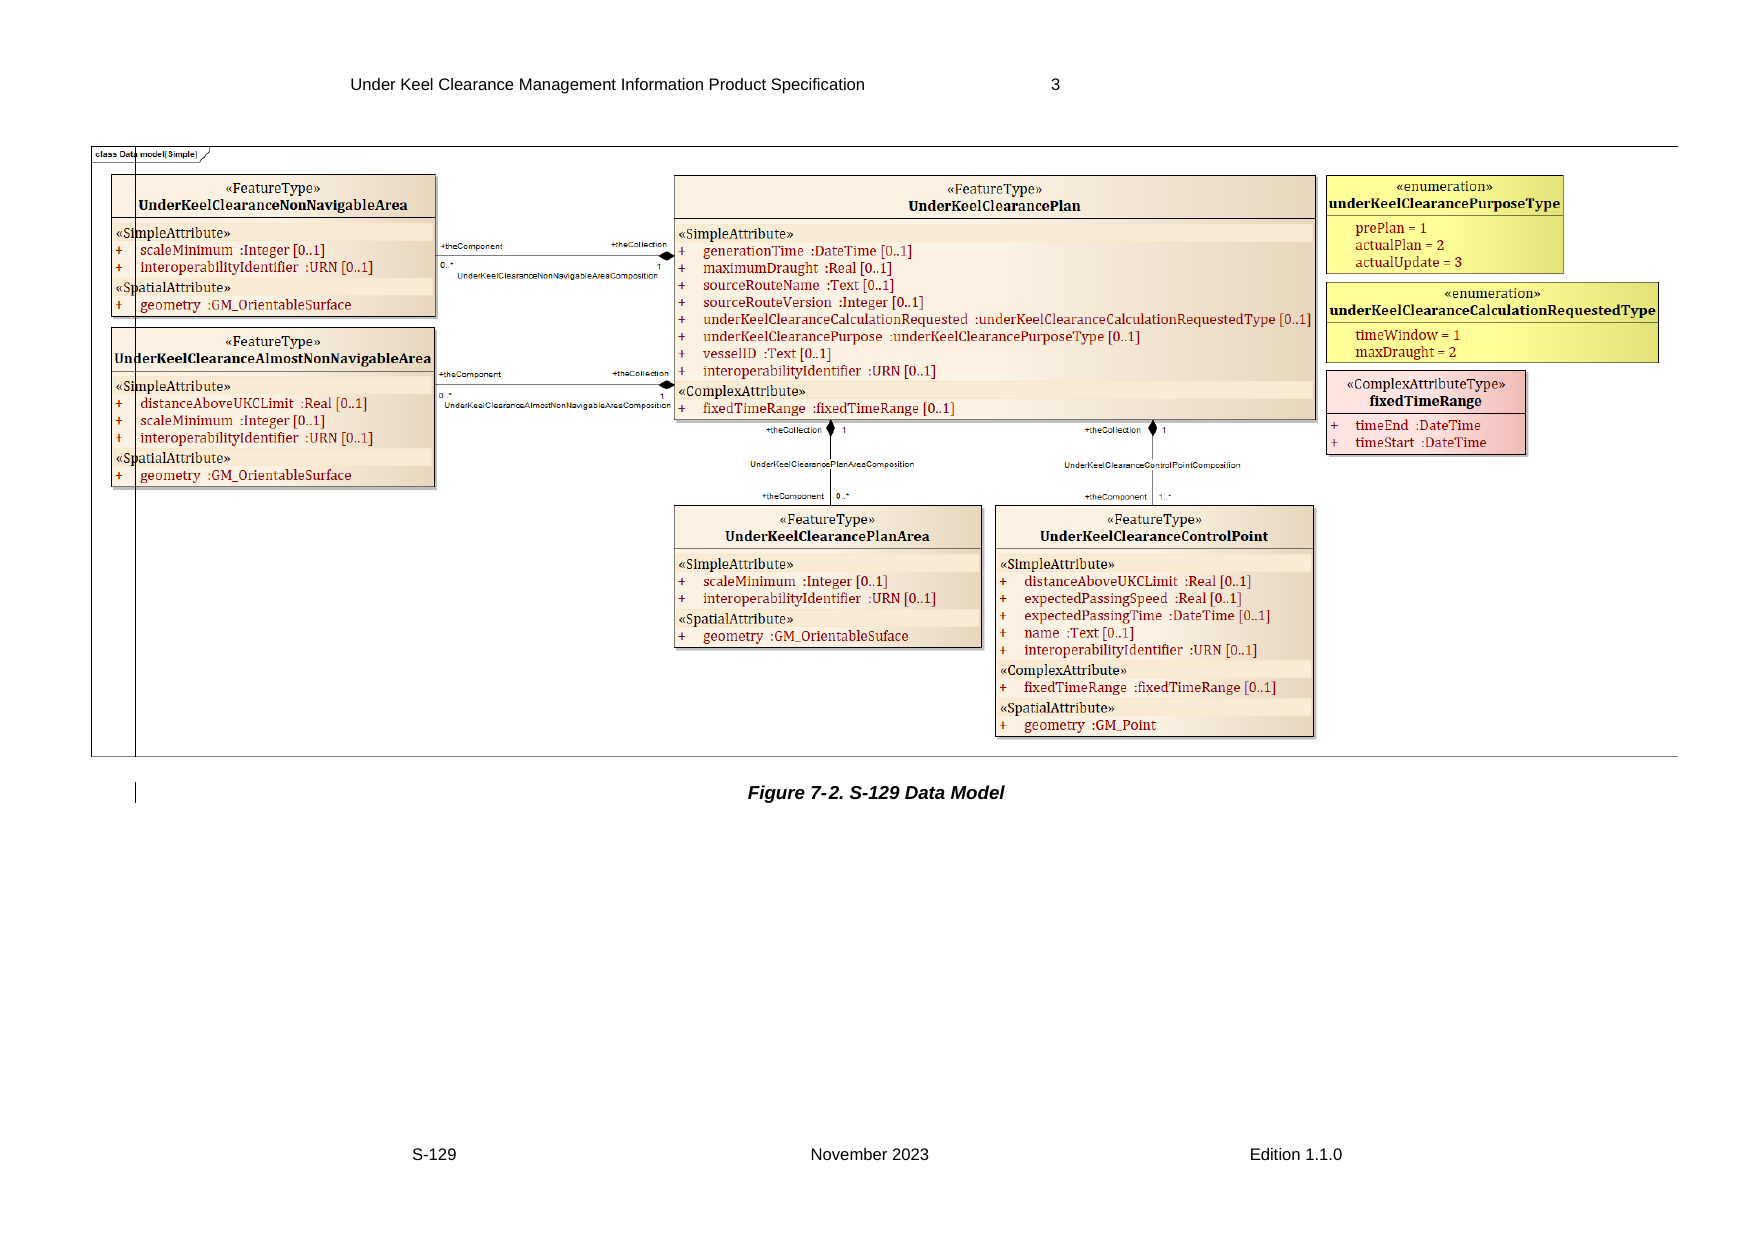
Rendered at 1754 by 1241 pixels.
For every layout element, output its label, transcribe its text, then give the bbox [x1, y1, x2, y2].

picture [136, 145, 1678, 757]
picture [91, 145, 135, 757]
text Figure 7-2. S-129 Data Model [150, 782, 1604, 803]
